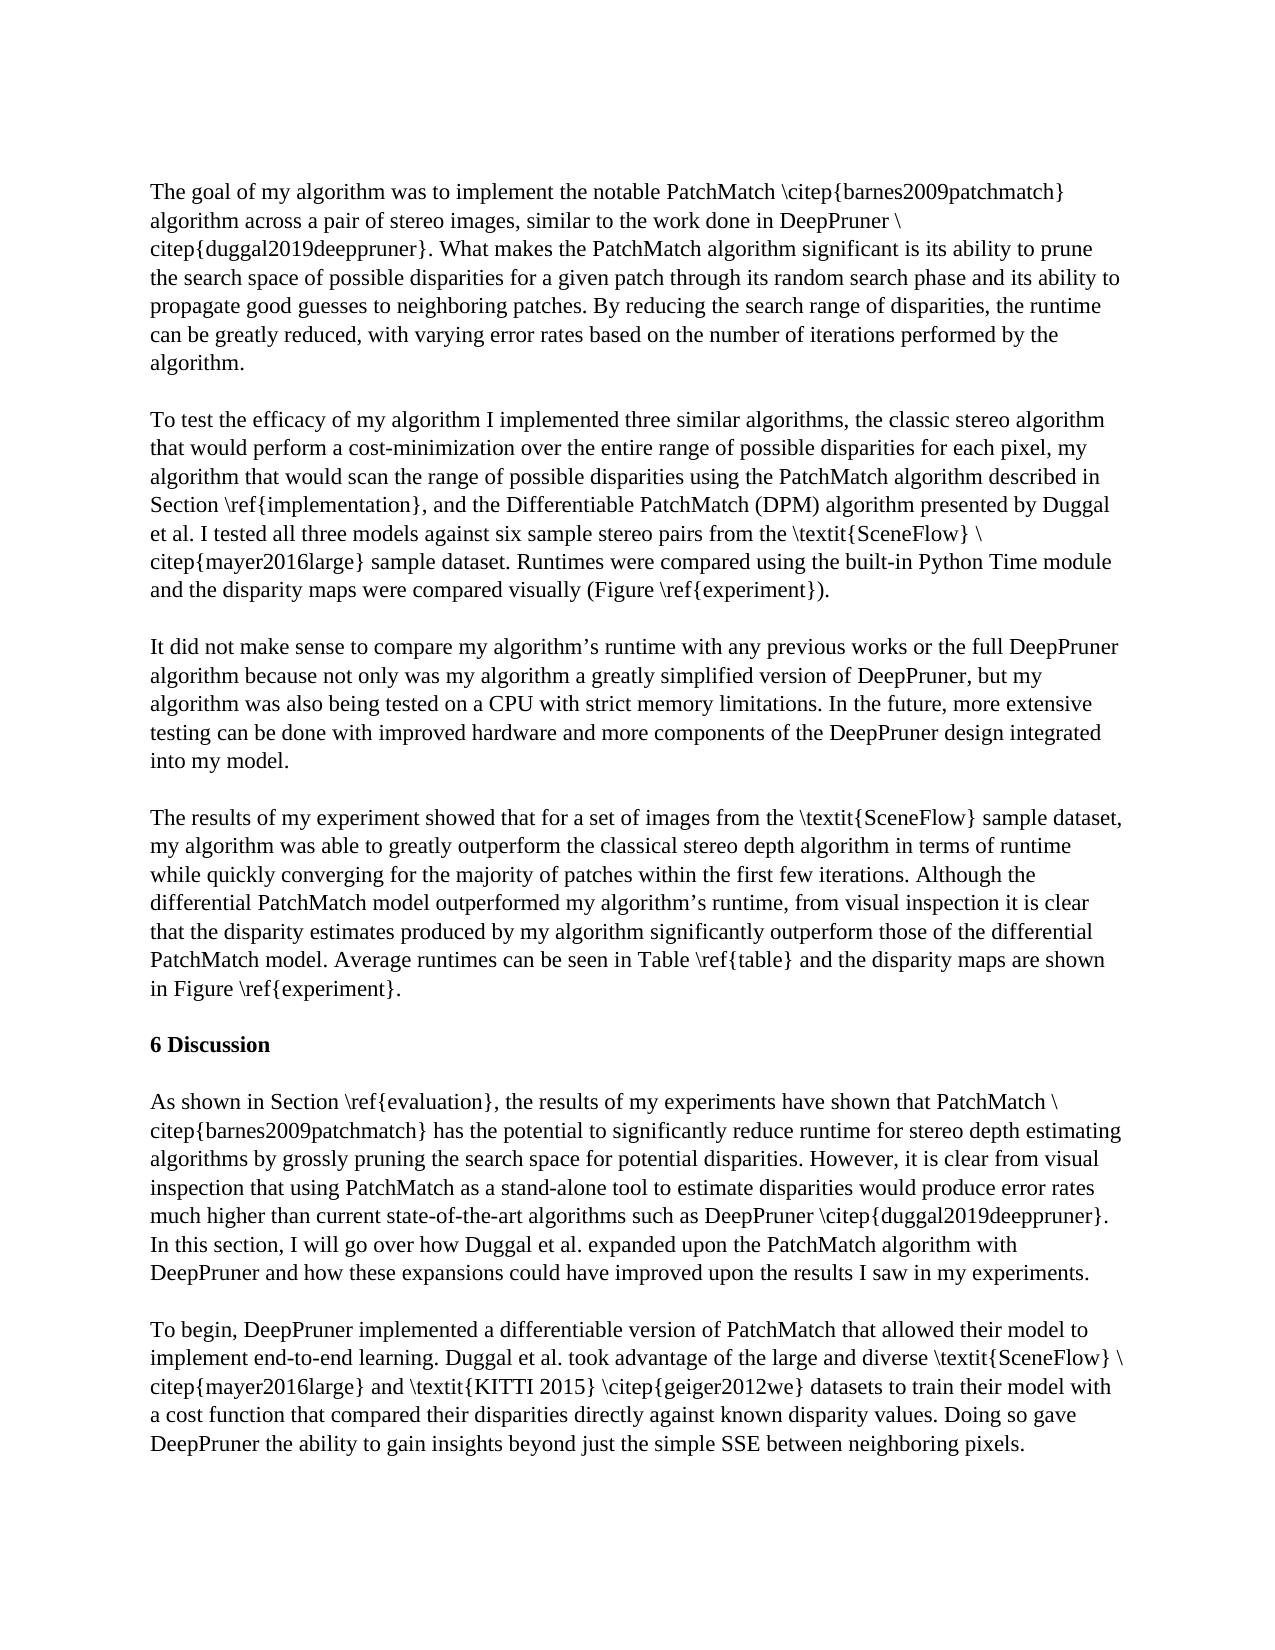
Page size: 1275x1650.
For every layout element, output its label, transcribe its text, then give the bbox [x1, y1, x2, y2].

text To begin, DeepPruner implemented a differentiable version of PatchMatch that allowed their model to implement end-to-end learning. Duggal et al. took advantage of the large and diverse \textit{SceneFlow} \citep{mayer2016large} and \textit{KITTI 2015} \citep{geiger2012we} datasets to train their model with a cost function that compared their disparities directly against known disparity values. Doing so gave DeepPruner the ability to gain insights beyond just the simple SSE between neighboring pixels. [150, 1316, 1125, 1456]
text The results of my experiment showed that for a set of images from the \textit{SceneFlow} sample dataset, my algorithm was able to greatly outperform the classical stereo depth algorithm in terms of runtime while quickly converging for the majority of patches within the first few iterations. Although the differential PatchMatch model outperformed my algorithm’s runtime, from visual inspection it is clear that the disparity estimates produced by my algorithm significantly outperform those of the differential PatchMatch model. Average runtimes can be seen in Table \ref{table} and the disparity maps are shown in Figure \ref{experiment}. [150, 804, 1125, 1001]
text It did not make sense to compare my algorithm’s runtime with any previous works or the full DeepPruner algorithm because not only was my algorithm a greatly simplified version of DeepPruner, but my algorithm was also being tested on a CPU with strict memory limitations. In the future, more extensive testing can be done with improved hardware and more components of the DeepPruner design integrated into my model. [150, 633, 1125, 773]
text 6 Discussion [150, 1032, 1125, 1058]
text The goal of my algorithm was to implement the notable PatchMatch \citep{barnes2009patchmatch} algorithm across a pair of stereo images, similar to the work done in DeepPruner \citep{duggal2019deeppruner}. What makes the PatchMatch algorithm significant is its ability to prune the search space of possible disparities for a given patch through its random search phase and its ability to propagate good guesses to neighboring patches. By reducing the search range of disparities, the runtime can be greatly reduced, with varying error rates based on the number of iterations performed by the algorithm. [150, 178, 1125, 375]
text To test the efficacy of my algorithm I implemented three similar algorithms, the classic stereo algorithm that would perform a cost-minimization over the entire range of possible disparities for each pixel, my algorithm that would scan the range of possible disparities using the PatchMatch algorithm described in Section \ref{implementation}, and the Differentiable PatchMatch (DPM) algorithm presented by Duggal et al. I tested all three models against six sample stereo pairs from the \textit{SceneFlow} \citep{mayer2016large} sample dataset. Runtimes were compared using the built-in Python Time module and the disparity maps were compared visually (Figure \ref{experiment}). [150, 406, 1125, 603]
text As shown in Section \ref{evaluation}, the results of my experiments have shown that PatchMatch \citep{barnes2009patchmatch} has the potential to significantly reduce runtime for stereo depth estimating algorithms by grossly pruning the search space for potential disparities. However, it is clear from visual inspection that using PatchMatch as a stand-alone tool to estimate disparities would produce error rates much higher than current state-of-the-art algorithms such as DeepPruner \citep{duggal2019deeppruner}. In this section, I will go over how Duggal et al. expanded upon the PatchMatch algorithm with DeepPruner and how these expansions could have improved upon the results I saw in my experiments. [150, 1088, 1125, 1285]
